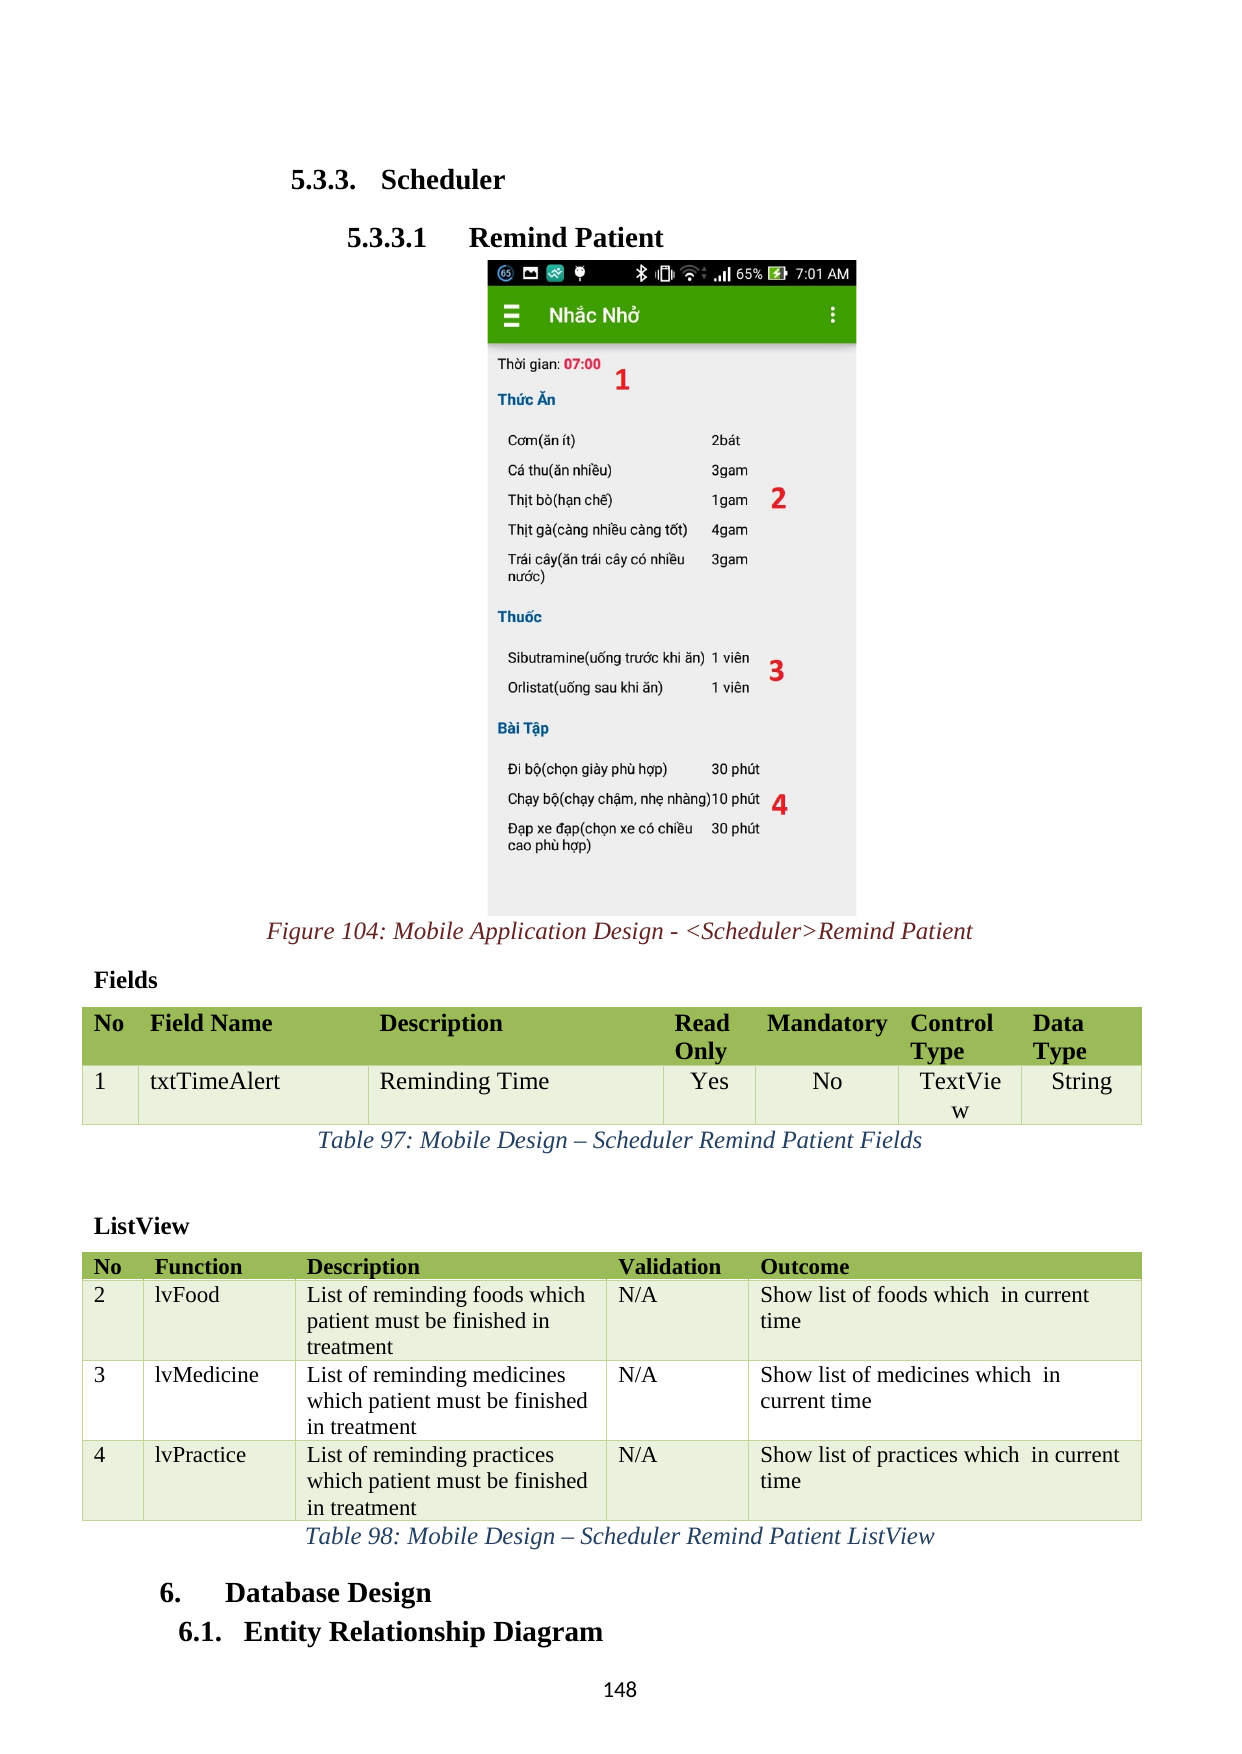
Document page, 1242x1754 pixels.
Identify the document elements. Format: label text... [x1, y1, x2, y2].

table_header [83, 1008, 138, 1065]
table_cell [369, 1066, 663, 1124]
text Table 97: Mobile Design – Scheduler Remind Patient Fields [94, 1125, 1146, 1153]
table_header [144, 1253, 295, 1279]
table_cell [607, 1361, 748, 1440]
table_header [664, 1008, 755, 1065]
subtitle Scheduler [291, 162, 1146, 196]
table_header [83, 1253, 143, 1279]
picture [487, 260, 857, 916]
subtitle Remind Patient [347, 221, 1146, 254]
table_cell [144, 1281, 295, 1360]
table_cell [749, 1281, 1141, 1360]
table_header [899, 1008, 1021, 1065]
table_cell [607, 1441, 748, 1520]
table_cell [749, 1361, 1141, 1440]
subtitle Database Design [159, 1575, 1146, 1608]
text Table 98: Mobile Design – Scheduler Remind Patient ListView [94, 1521, 1146, 1550]
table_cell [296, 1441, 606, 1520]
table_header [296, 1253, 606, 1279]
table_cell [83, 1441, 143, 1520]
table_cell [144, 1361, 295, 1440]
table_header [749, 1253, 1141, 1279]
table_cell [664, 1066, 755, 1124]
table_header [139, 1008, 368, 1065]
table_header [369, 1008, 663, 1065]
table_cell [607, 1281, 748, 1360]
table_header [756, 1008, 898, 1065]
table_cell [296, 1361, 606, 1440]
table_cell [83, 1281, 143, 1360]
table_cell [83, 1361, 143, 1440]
text ListView [94, 1211, 1146, 1240]
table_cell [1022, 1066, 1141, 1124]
subtitle Entity Relationship Diagram [169, 1614, 1146, 1648]
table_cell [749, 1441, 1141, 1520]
text Fields [94, 965, 1146, 994]
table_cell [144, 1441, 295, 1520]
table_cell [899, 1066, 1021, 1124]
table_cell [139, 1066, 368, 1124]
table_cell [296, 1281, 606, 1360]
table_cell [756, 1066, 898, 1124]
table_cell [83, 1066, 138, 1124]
text Figure 104: Mobile Application Design - <Scheduler>Remind Patient [94, 916, 1146, 944]
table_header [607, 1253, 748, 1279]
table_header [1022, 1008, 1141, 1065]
